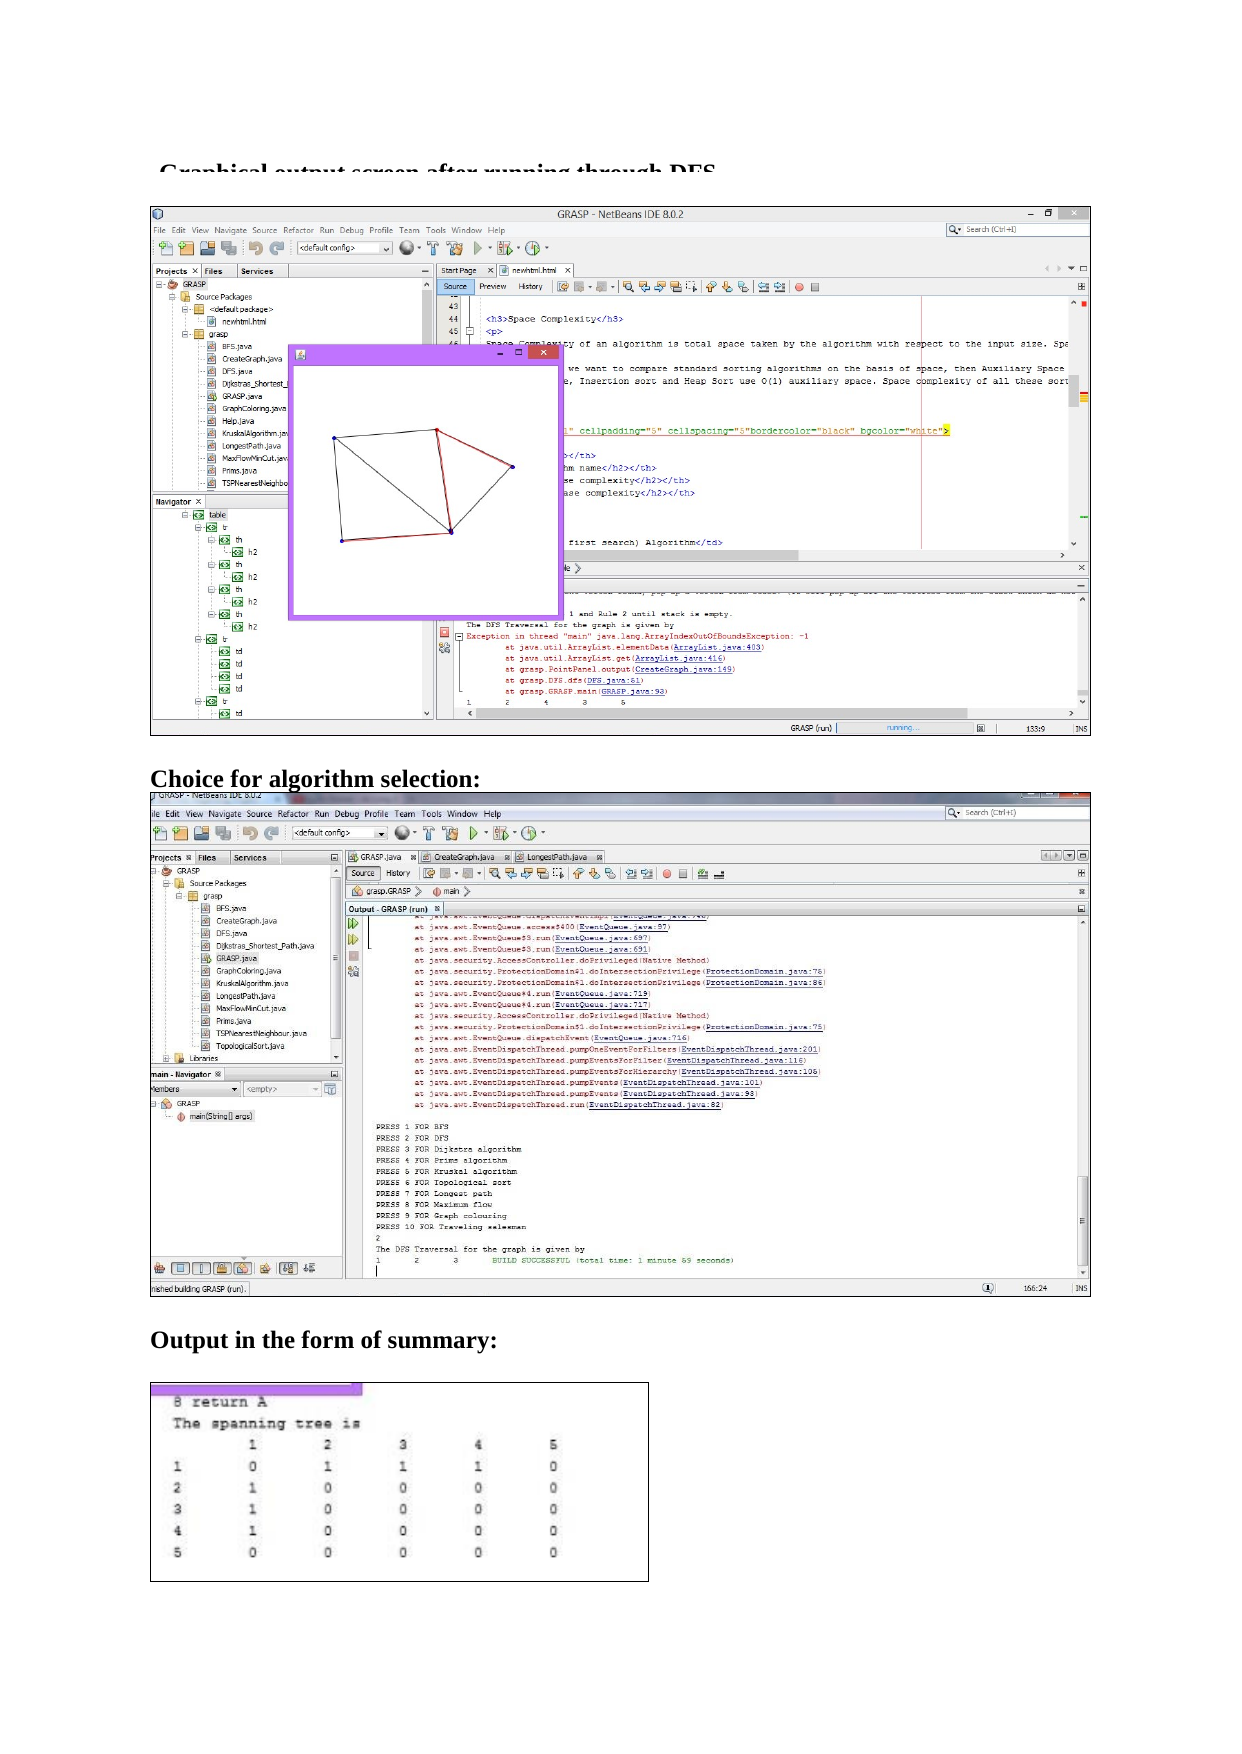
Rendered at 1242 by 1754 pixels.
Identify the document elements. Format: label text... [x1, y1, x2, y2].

picture [151, 793, 1090, 1296]
text Output in the form of summary: [150, 1325, 1102, 1354]
text Choice for algorithm selection: [150, 764, 1102, 792]
picture [151, 1383, 648, 1581]
picture [151, 207, 1090, 735]
